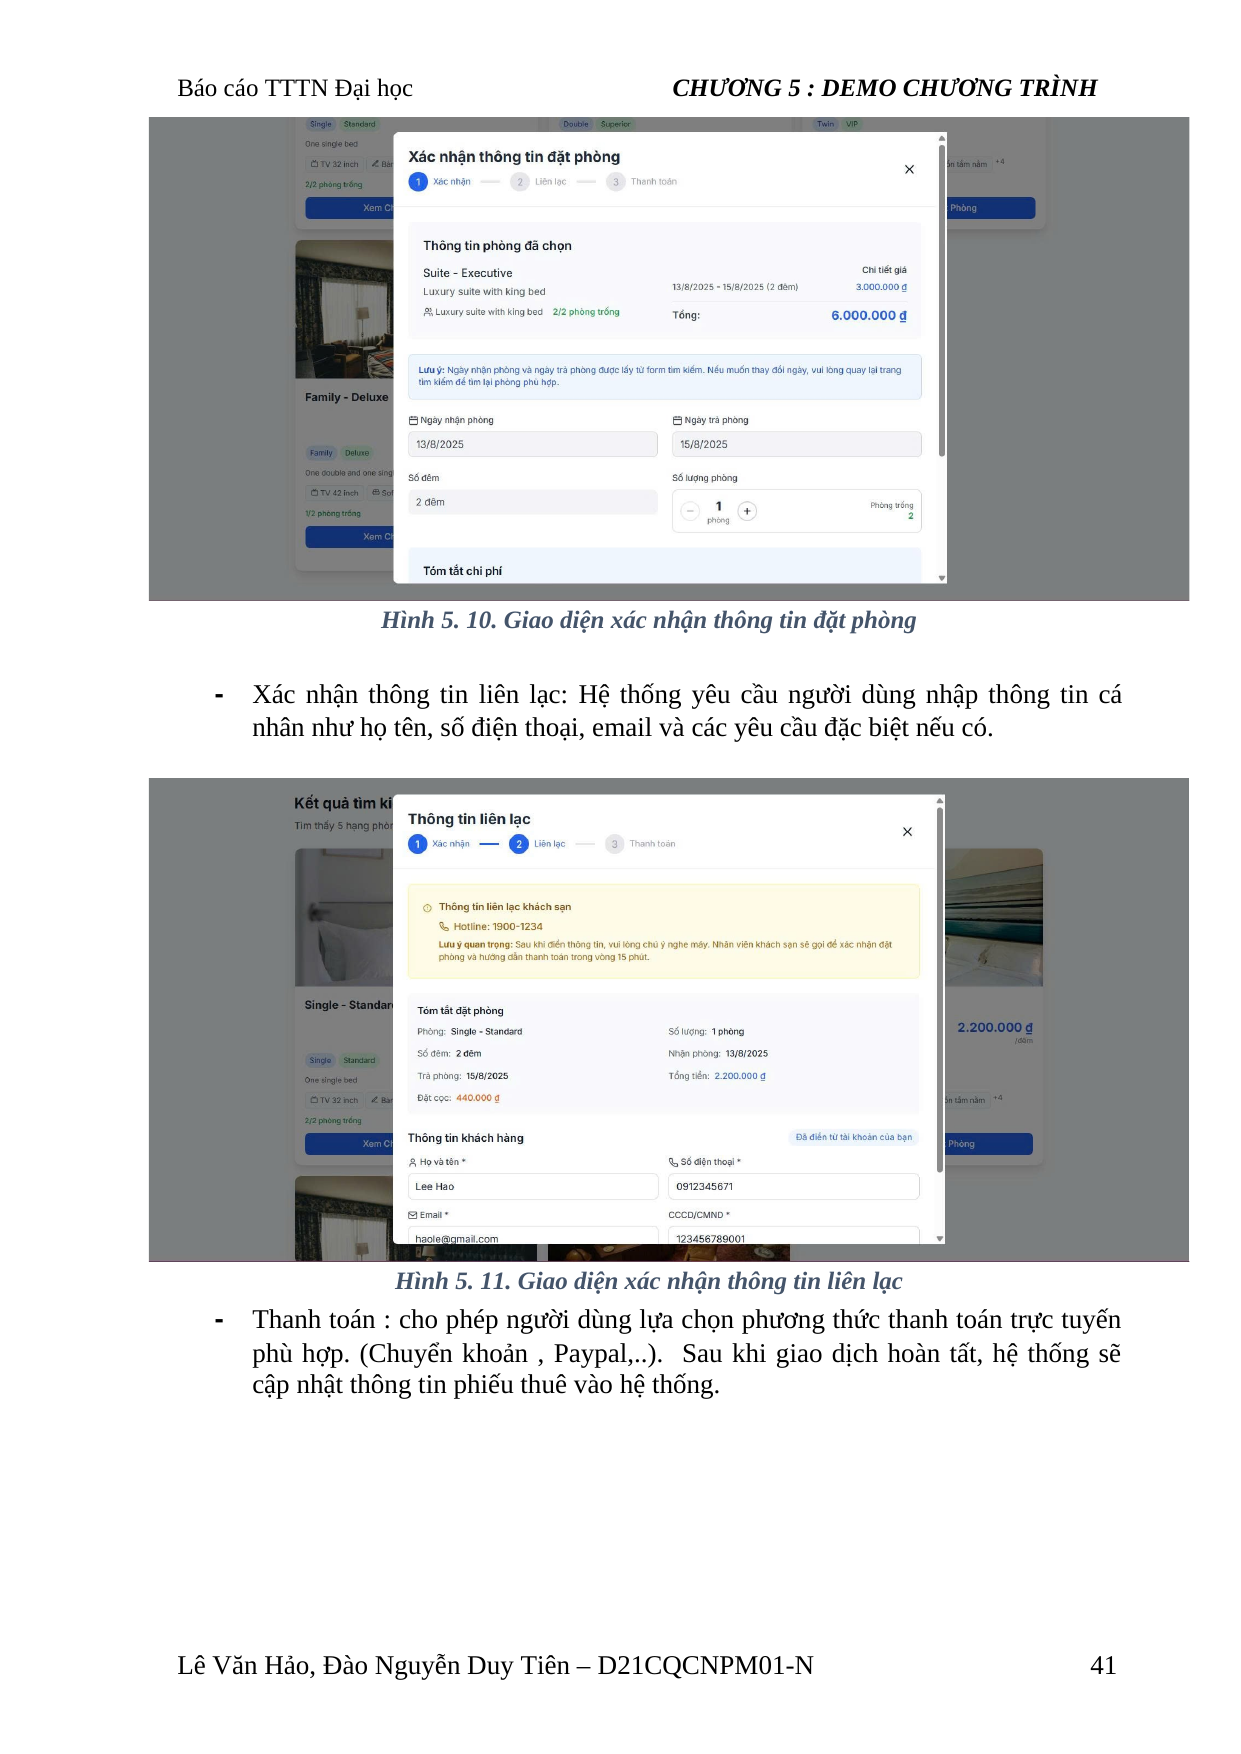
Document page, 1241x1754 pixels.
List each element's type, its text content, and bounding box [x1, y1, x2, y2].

list Thanh toán : cho phép người dùng lựa chọn phương thức thanh toán trực tuyến phù hợp. (Chuyển khoản , Paypal,..). Sau khi giao dịch hoàn tất, hệ thống sẽ cập nhật thông tin phiếu thuê vào hệ thống. [214, 1300, 1123, 1399]
list Xác nhận thông tin liên lạc: Hệ thống yêu cầu người dùng nhập thông tin cá nhân như họ tên, số điện thoại, email và các yêu cầu đặc biệt nếu có. [214, 674, 1123, 742]
text Hình 5. 10. Giao diện xác nhận thông tin đặt phòng [177, 605, 1123, 634]
picture [148, 117, 1190, 601]
text Hình 5. 11. Giao diện xác nhận thông tin liên lạc [177, 1266, 1123, 1295]
picture [148, 778, 1190, 1262]
